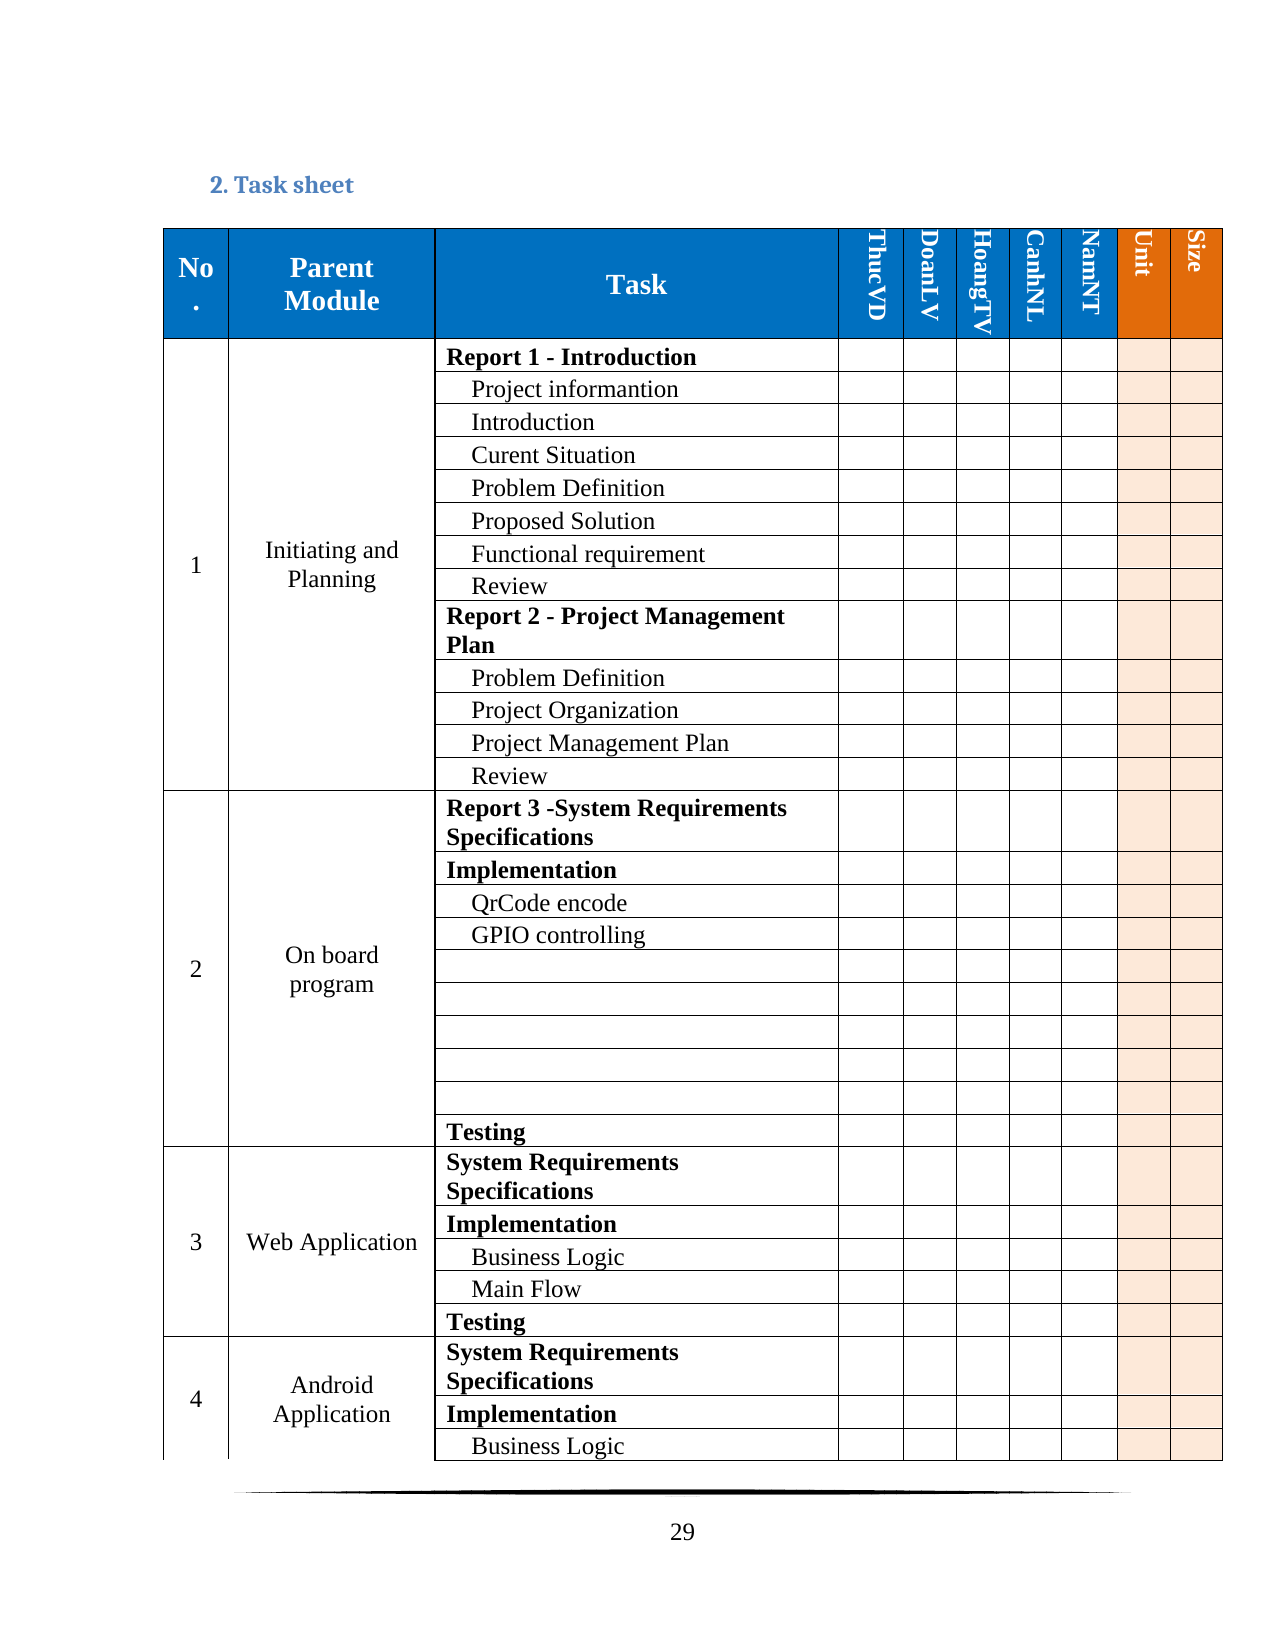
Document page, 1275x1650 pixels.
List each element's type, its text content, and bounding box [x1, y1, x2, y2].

table_cell [904, 1337, 956, 1394]
table_cell [904, 660, 956, 692]
table_cell [957, 1429, 1009, 1460]
table_cell [957, 693, 1009, 724]
table_cell [1062, 1337, 1117, 1394]
table_cell [1171, 1337, 1222, 1394]
table_cell [839, 503, 903, 534]
table_cell [1171, 852, 1222, 884]
table_cell [1118, 339, 1170, 371]
table_cell [957, 1147, 1009, 1205]
table_cell Main Flow [436, 1271, 838, 1303]
table_cell [839, 660, 903, 692]
table_cell [957, 1049, 1009, 1081]
table_cell [1010, 693, 1061, 724]
table_header DoanLV [904, 229, 956, 338]
table_cell [1062, 1115, 1117, 1146]
table_cell Business Logic [436, 1429, 838, 1460]
table_cell [1062, 983, 1117, 1015]
table_cell [839, 791, 903, 851]
table_cell [839, 339, 903, 371]
table_cell Functional requirement [436, 536, 838, 567]
table_cell [839, 983, 903, 1015]
table_cell [1062, 1429, 1117, 1460]
table_cell Introduction [436, 404, 838, 436]
table_cell [1010, 1271, 1061, 1303]
table_cell [904, 1147, 956, 1205]
table_cell [904, 725, 956, 757]
table_cell Problem Definition [436, 660, 838, 692]
table_cell [436, 983, 838, 1015]
table_cell Business Logic [436, 1239, 838, 1270]
table_cell [904, 885, 956, 917]
table_cell GPIO controlling [436, 918, 838, 949]
table_cell [1171, 1271, 1222, 1303]
table_cell [1118, 791, 1170, 851]
table_cell [1062, 950, 1117, 982]
table_cell [1118, 983, 1170, 1015]
table_cell [1171, 437, 1222, 469]
table_cell Web Application [229, 1147, 434, 1336]
table_cell Problem Definition [436, 470, 838, 502]
table_cell [1171, 569, 1222, 600]
table_cell [904, 1082, 956, 1113]
table_cell [1118, 536, 1170, 567]
table_cell [1010, 1396, 1061, 1427]
table_cell [1010, 339, 1061, 371]
table_cell [1118, 1115, 1170, 1146]
table_cell Proposed Solution [436, 503, 838, 534]
table_cell [904, 918, 956, 949]
table_cell [1118, 758, 1170, 790]
table_cell Testing [436, 1304, 838, 1336]
table_cell [839, 1082, 903, 1113]
table_cell 2 [164, 791, 228, 1146]
table_cell [1062, 918, 1117, 949]
table_cell [839, 885, 903, 917]
table_cell [904, 1429, 956, 1460]
table_cell [1118, 601, 1170, 659]
table_cell [839, 569, 903, 600]
table_cell [1010, 1337, 1061, 1394]
table_cell [957, 503, 1009, 534]
table_cell Implementation [436, 852, 838, 884]
table_cell [957, 536, 1009, 567]
table_cell [957, 339, 1009, 371]
table_cell [1010, 1082, 1061, 1113]
table_header Unit [1118, 229, 1170, 338]
table_cell [1171, 1304, 1222, 1336]
table_cell [904, 1239, 956, 1270]
table_cell [1062, 1396, 1117, 1427]
table_cell [1171, 791, 1222, 851]
table_cell [1010, 601, 1061, 659]
table_cell [1171, 1206, 1222, 1238]
table_cell [1010, 983, 1061, 1015]
table_cell [839, 950, 903, 982]
table_cell [904, 950, 956, 982]
table_cell [1010, 1016, 1061, 1048]
table_cell [957, 1239, 1009, 1270]
table_cell [1118, 1396, 1170, 1427]
table_cell [904, 1304, 956, 1336]
table_cell [1010, 470, 1061, 502]
table_cell [1010, 503, 1061, 534]
table_cell Project Management Plan [436, 725, 838, 757]
table_cell Project informantion [436, 372, 838, 403]
table_cell [1010, 1049, 1061, 1081]
table_cell [839, 1115, 903, 1146]
table_cell [839, 918, 903, 949]
table_cell [1118, 1239, 1170, 1270]
table_cell [1171, 1396, 1222, 1427]
table_cell [957, 885, 1009, 917]
table_cell [1062, 852, 1117, 884]
table_cell Android Application [229, 1337, 434, 1460]
table_header Task [436, 229, 838, 338]
table_cell [904, 536, 956, 567]
table_cell [839, 601, 903, 659]
table_cell [839, 1206, 903, 1238]
table_cell [904, 372, 956, 403]
table_cell [839, 1271, 903, 1303]
table_cell Report 2 - Project Management Plan [436, 601, 838, 659]
table_cell [1062, 660, 1117, 692]
table_cell [957, 758, 1009, 790]
table_cell [1171, 536, 1222, 567]
table_cell [1062, 404, 1117, 436]
table_cell [957, 601, 1009, 659]
table_cell [839, 404, 903, 436]
table_cell [839, 1016, 903, 1048]
table_cell [957, 918, 1009, 949]
table_cell [904, 601, 956, 659]
table_cell Report 3 -System Requirements Specifications [436, 791, 838, 851]
table_cell Implementation [436, 1206, 838, 1238]
table_cell [1118, 1304, 1170, 1336]
table_cell [904, 693, 956, 724]
table_cell [839, 1429, 903, 1460]
table_cell [1118, 1082, 1170, 1113]
table_cell [1118, 1147, 1170, 1205]
table_cell QrCode encode [436, 885, 838, 917]
table_cell [1171, 1049, 1222, 1081]
table_cell [1118, 950, 1170, 982]
table_cell Implementation [436, 1396, 838, 1427]
table_cell [1171, 660, 1222, 692]
table_cell [1062, 1082, 1117, 1113]
table_cell [1171, 601, 1222, 659]
table_cell [904, 1016, 956, 1048]
table_cell [957, 950, 1009, 982]
table_cell [839, 758, 903, 790]
table_header CanhNL [1010, 229, 1061, 338]
table_cell [1062, 791, 1117, 851]
table_cell [1062, 601, 1117, 659]
table_cell [1010, 1304, 1061, 1336]
table_cell [904, 852, 956, 884]
table_cell [1062, 1016, 1117, 1048]
table_cell [1171, 1016, 1222, 1048]
table_cell System Requirements Specifications [436, 1147, 838, 1205]
table_cell [1062, 1206, 1117, 1238]
table_cell [957, 1206, 1009, 1238]
table_cell [1118, 503, 1170, 534]
table_cell [904, 983, 956, 1015]
table_cell [1010, 918, 1061, 949]
table_cell [957, 1016, 1009, 1048]
table_cell [1118, 693, 1170, 724]
table_cell [957, 404, 1009, 436]
table_cell [904, 339, 956, 371]
table_cell [957, 569, 1009, 600]
table_cell [1010, 660, 1061, 692]
table_cell [1118, 885, 1170, 917]
table_cell [1118, 1016, 1170, 1048]
table_cell [957, 1337, 1009, 1394]
table_cell [1010, 372, 1061, 403]
table_cell Initiating and Planning [229, 339, 434, 790]
table_cell [1062, 1271, 1117, 1303]
table_cell [1010, 791, 1061, 851]
table_cell [1010, 852, 1061, 884]
table_cell [1062, 437, 1117, 469]
table_cell [957, 470, 1009, 502]
table_cell [1118, 852, 1170, 884]
picture [234, 1488, 1132, 1497]
table_cell [1118, 660, 1170, 692]
table_cell [1118, 1429, 1170, 1460]
table_cell [1171, 470, 1222, 502]
table_cell [1171, 725, 1222, 757]
table_cell [1171, 950, 1222, 982]
table_cell On board program [229, 791, 434, 1146]
table_cell [1062, 470, 1117, 502]
table_cell Project Organization [436, 693, 838, 724]
table_cell [1010, 885, 1061, 917]
table_cell [1118, 437, 1170, 469]
table_cell [1062, 1147, 1117, 1205]
table_cell 1 [164, 339, 228, 790]
table_cell [1062, 536, 1117, 567]
table_header No. [164, 229, 228, 338]
table_cell Report 1 - Introduction [436, 339, 838, 371]
table_cell 4 [164, 1337, 228, 1460]
table_cell [1062, 1239, 1117, 1270]
table_cell [904, 758, 956, 790]
table_cell [1062, 372, 1117, 403]
table_cell [1118, 1206, 1170, 1238]
table_cell [904, 569, 956, 600]
subtitle 2. Task sheet [210, 171, 1155, 199]
table_cell [1171, 372, 1222, 403]
table_cell [1118, 569, 1170, 600]
table_cell [957, 372, 1009, 403]
table_cell [839, 437, 903, 469]
table_cell [436, 1016, 838, 1048]
table_cell [436, 1049, 838, 1081]
table_cell [904, 1115, 956, 1146]
table_cell [904, 1271, 956, 1303]
table_cell [1062, 1304, 1117, 1336]
table_cell [1062, 885, 1117, 917]
table_cell [957, 1082, 1009, 1113]
table_cell [957, 791, 1009, 851]
table_cell [904, 791, 956, 851]
table_cell [839, 536, 903, 567]
table_cell [1010, 950, 1061, 982]
table_cell [1010, 536, 1061, 567]
table_cell [957, 983, 1009, 1015]
table_cell [1118, 372, 1170, 403]
table_cell [1062, 339, 1117, 371]
table_cell Review [436, 758, 838, 790]
table_cell [1062, 725, 1117, 757]
table_cell [839, 725, 903, 757]
table_cell [1118, 1049, 1170, 1081]
table_cell [1062, 1049, 1117, 1081]
table_cell Curent Situation [436, 437, 838, 469]
table_cell Review [436, 569, 838, 600]
table_cell [957, 1115, 1009, 1146]
table_cell [1118, 918, 1170, 949]
table_cell [957, 1396, 1009, 1427]
table_cell [436, 950, 838, 982]
table_cell [1118, 725, 1170, 757]
table_cell [839, 1396, 903, 1427]
table_cell [904, 503, 956, 534]
table_header HoangTV [957, 229, 1009, 338]
table_cell [839, 470, 903, 502]
table_cell [904, 470, 956, 502]
table_cell System Requirements Specifications [436, 1337, 838, 1394]
table_cell [957, 725, 1009, 757]
table_cell [1171, 1239, 1222, 1270]
table_cell [957, 852, 1009, 884]
table_cell [1010, 1206, 1061, 1238]
table_cell [1118, 404, 1170, 436]
table_cell [904, 1206, 956, 1238]
table_cell [1118, 470, 1170, 502]
table_cell [904, 1396, 956, 1427]
table_cell [957, 660, 1009, 692]
table_cell [1171, 339, 1222, 371]
table_cell [1010, 1239, 1061, 1270]
table_cell [904, 1049, 956, 1081]
table_cell [1010, 569, 1061, 600]
table_cell [1171, 758, 1222, 790]
table_header NamNT [1062, 229, 1117, 338]
table_cell [1171, 1082, 1222, 1113]
table_cell [1171, 885, 1222, 917]
table_cell [839, 1049, 903, 1081]
table_cell [1010, 437, 1061, 469]
table_cell [1171, 693, 1222, 724]
table_cell [957, 1304, 1009, 1336]
table_cell [1118, 1271, 1170, 1303]
table_cell [904, 404, 956, 436]
table_cell 3 [164, 1147, 228, 1336]
table_cell [1010, 1429, 1061, 1460]
table_cell [1010, 725, 1061, 757]
table_cell [839, 1239, 903, 1270]
table_cell [1010, 758, 1061, 790]
table_cell [1171, 1115, 1222, 1146]
table_cell [1171, 404, 1222, 436]
table_cell [1010, 1147, 1061, 1205]
table_cell [1062, 758, 1117, 790]
table_header Parent Module [229, 229, 434, 338]
table_header ThucVD [839, 229, 903, 338]
table_cell [1171, 918, 1222, 949]
table_cell [436, 1082, 838, 1113]
table_cell [957, 1271, 1009, 1303]
table_cell [904, 437, 956, 469]
table_cell [1171, 1147, 1222, 1205]
table_cell [1062, 569, 1117, 600]
table_cell [839, 693, 903, 724]
table_cell [839, 1337, 903, 1394]
table_cell [1171, 1429, 1222, 1460]
table_cell [839, 1147, 903, 1205]
table_cell Testing [436, 1115, 838, 1146]
table_cell [1062, 693, 1117, 724]
table_cell [1010, 404, 1061, 436]
table_cell [957, 437, 1009, 469]
table_cell [839, 852, 903, 884]
table_header Size [1171, 229, 1222, 338]
table_cell [1010, 1115, 1061, 1146]
table_cell [1118, 1337, 1170, 1394]
table_cell [1171, 983, 1222, 1015]
table_cell [1062, 503, 1117, 534]
table_cell [1171, 503, 1222, 534]
table_cell [839, 372, 903, 403]
table_cell [839, 1304, 903, 1336]
